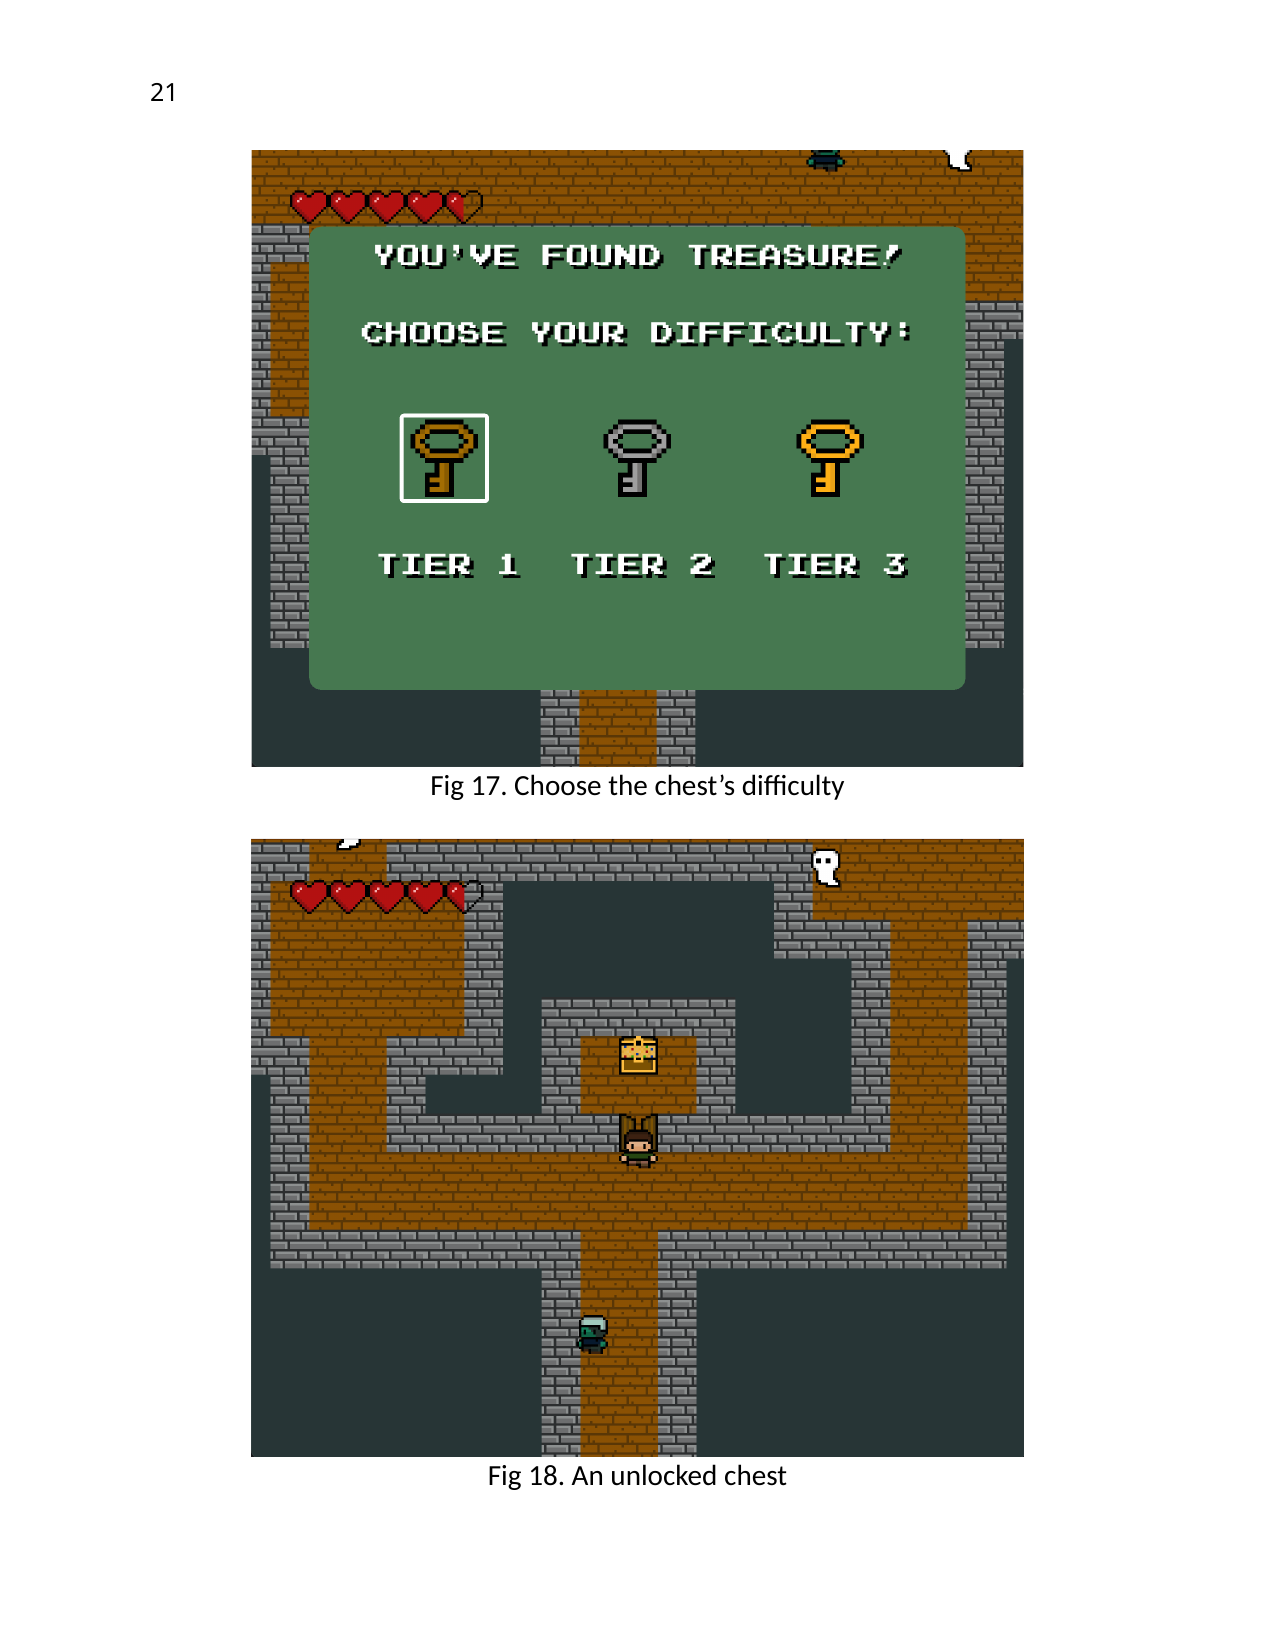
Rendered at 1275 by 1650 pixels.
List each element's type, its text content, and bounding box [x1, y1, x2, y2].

text Fig 18. An unlocked chest [150, 1457, 1125, 1492]
text Fig 17. Choose the chest’s difficulty [150, 767, 1125, 802]
picture [251, 150, 1024, 767]
picture [251, 838, 1024, 1457]
